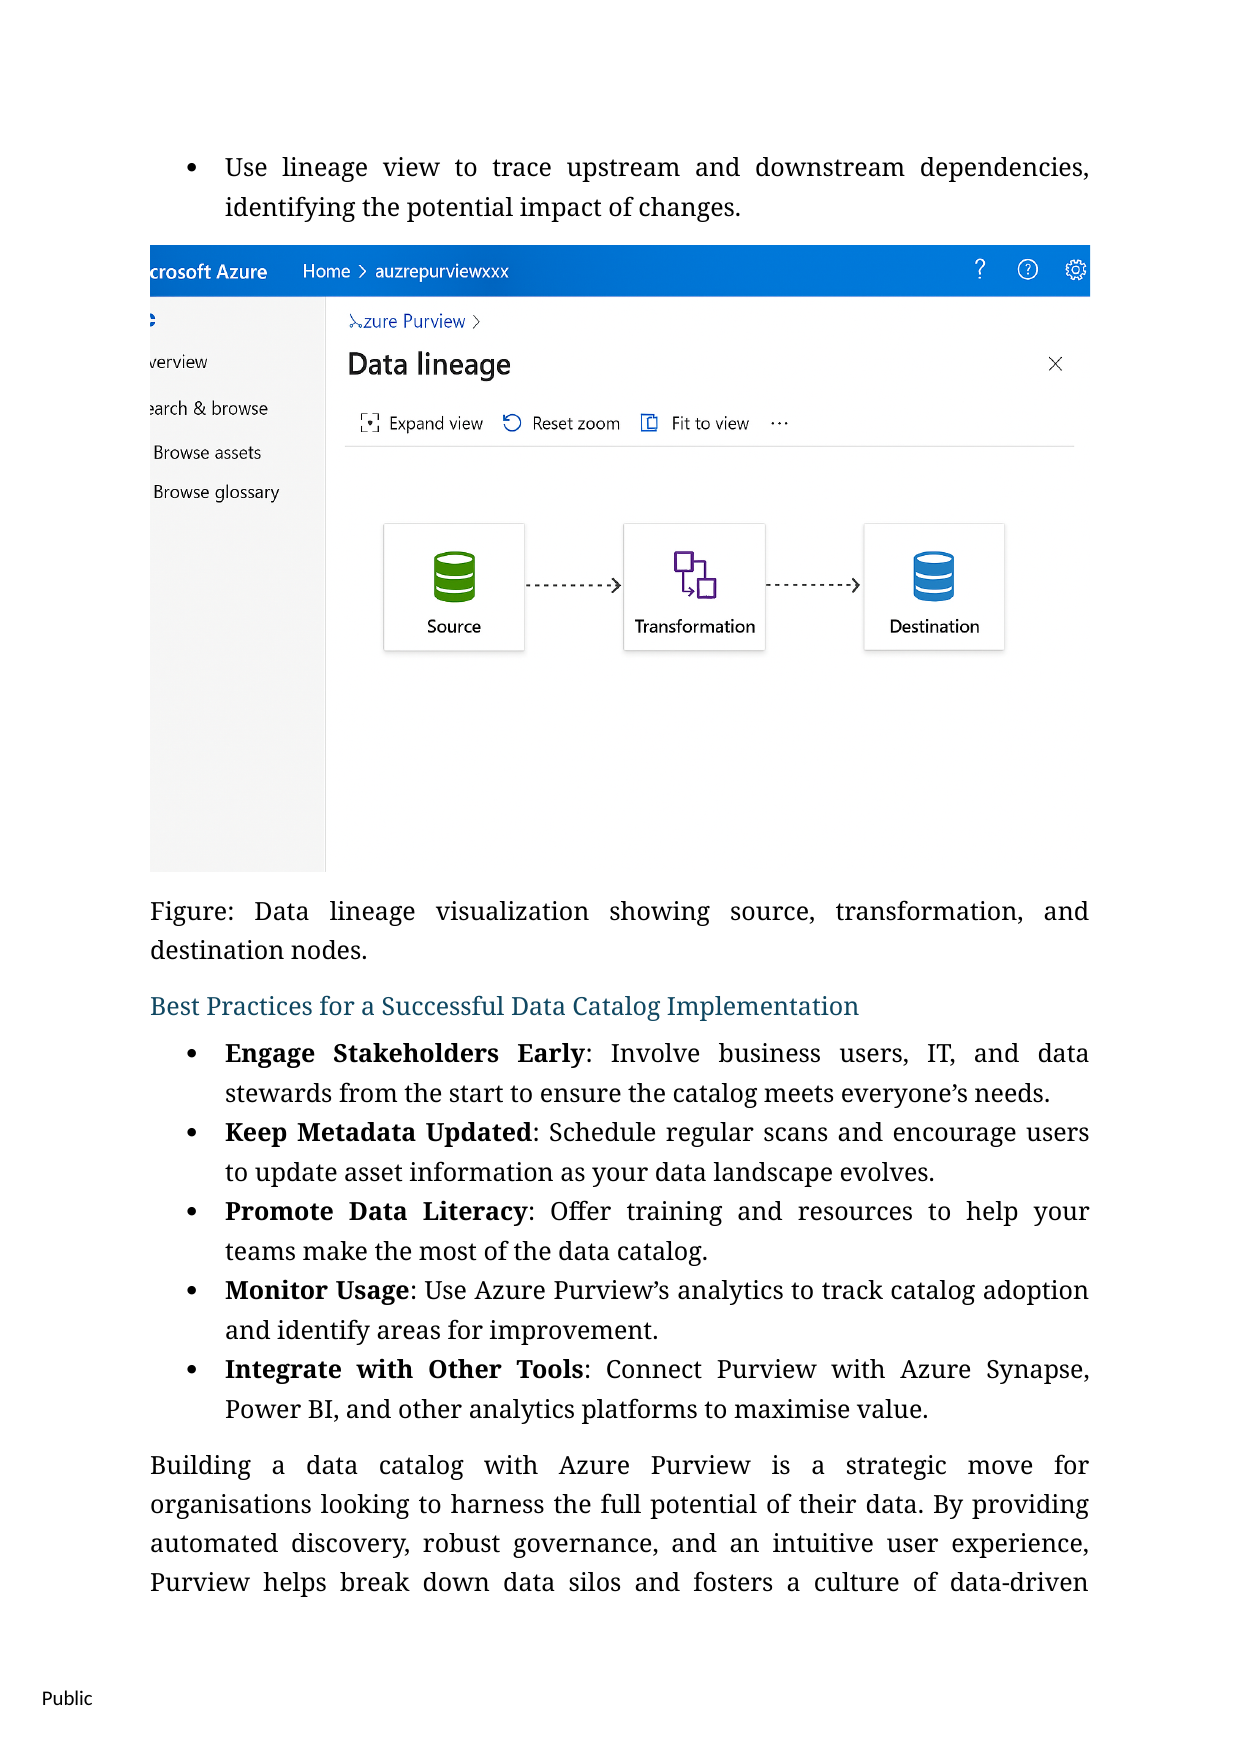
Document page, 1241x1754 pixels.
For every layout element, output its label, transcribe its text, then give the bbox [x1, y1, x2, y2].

list Use lineage view to trace upstream and downstream dependencies, identifying the potential impact of changes. [187, 150, 1090, 223]
picture [150, 245, 1091, 872]
subtitle Best Practices for a Successful Data Catalog Implementation [150, 988, 1090, 1023]
list Keep Metadata Updated: Schedule regular scans and encourage users to update asset information as your data landscape evolves. [187, 1115, 1090, 1188]
list Engage Stakeholders Early: Involve business users, IT, and data stewards from the start to ensure the catalog meets everyone’s needs. [187, 1036, 1090, 1109]
list Monitor Usage: Use Azure Purview’s analytics to track catalog adoption and identify areas for improvement. [187, 1273, 1090, 1346]
list Integrate with Other Tools: Connect Purview with Azure Synapse, Power BI, and other analytics platforms to maximise value. [187, 1352, 1090, 1425]
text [150, 1447, 1090, 1599]
list Promote Data Literacy: Offer training and resources to help your teams make the most of the data catalog. [187, 1194, 1090, 1267]
text Figure: Data lineage visualization showing source, transformation, and destination nodes. [150, 893, 1090, 967]
